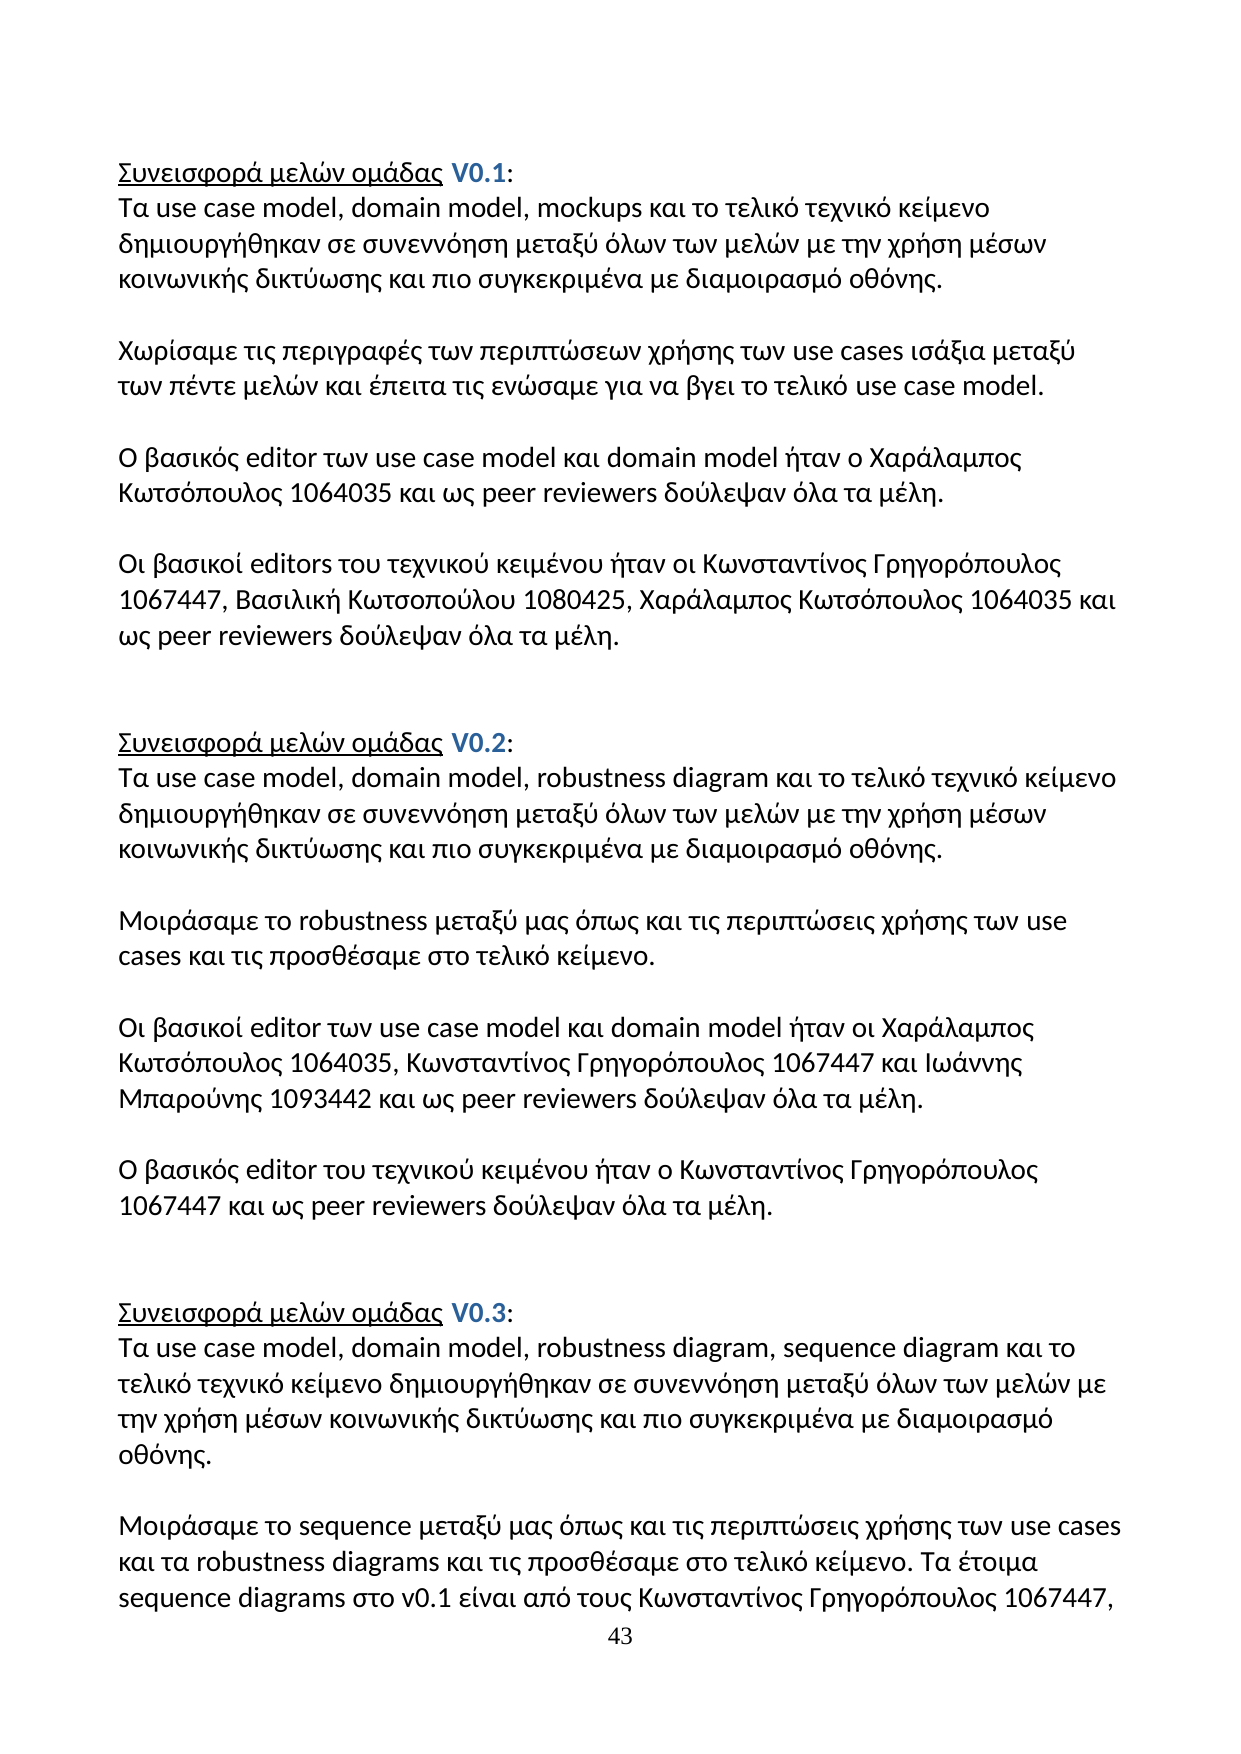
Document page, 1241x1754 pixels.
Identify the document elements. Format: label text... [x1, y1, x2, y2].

text Μοιράσαμε το robustness μεταξύ μας όπως και τις περιπτώσεις χρήσης των use cases και τις προσθέσαμε στο τελικό κείμενο. [118, 902, 1122, 973]
text Οι βασικοί editor των use case model και domain model ήταν οι Χαράλαμπος Κωτσόπουλος 1064035, Κωνσταντίνος Γρηγορόπουλος 1067447 και Ιωάννης Μπαρούνης 1093442 και ως peer reviewers δούλεψαν όλα τα μέλη. [118, 1009, 1122, 1116]
text Τα use case model, domain model, mockups και το τελικό τεχνικό κείμενο δημιουργήθηκαν σε συνεννόηση μεταξύ όλων των μελών με την χρήση μέσων κοινωνικής δικτύωσης και πιο συγκεκριμένα με διαμοιρασμό οθόνης. [118, 189, 1122, 296]
text Χωρίσαμε τις περιγραφές των περιπτώσεων χρήσης των use cases ισάξια μεταξύ των πέντε μελών και έπειτα τις ενώσαμε για να βγει το τελικό use case model. [118, 332, 1122, 403]
text Συνεισφορά μελών ομάδας V0.2: [118, 724, 1122, 759]
text Τα use case model, domain model, robustness diagram, sequence diagram και το τελικό τεχνικό κείμενο δημιουργήθηκαν σε συνεννόηση μεταξύ όλων των μελών με την χρήση μέσων κοινωνικής δικτύωσης και πιο συγκεκριμένα με διαμοιρασμό οθόνης. [118, 1329, 1122, 1472]
text Τα use case model, domain model, robustness diagram και το τελικό τεχνικό κείμενο δημιουργήθηκαν σε συνεννόηση μεταξύ όλων των μελών με την χρήση μέσων κοινωνικής δικτύωσης και πιο συγκεκριμένα με διαμοιρασμό οθόνης. [118, 759, 1122, 866]
text Ο βασικός editor των use case model και domain model ήταν ο Χαράλαμπος Κωτσόπουλος 1064035 και ως peer reviewers δούλεψαν όλα τα μέλη. [118, 439, 1122, 510]
text Ο βασικός editor του τεχνικού κειμένου ήταν ο Κωνσταντίνος Γρηγορόπουλος 1067447 και ως peer reviewers δούλεψαν όλα τα μέλη. [118, 1151, 1122, 1222]
text Συνεισφορά μελών ομάδας V0.1: [118, 154, 1122, 189]
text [118, 1507, 1122, 1614]
text Συνεισφορά μελών ομάδας V0.3: [118, 1294, 1122, 1329]
text Οι βασικοί editors του τεχνικού κειμένου ήταν οι Κωνσταντίνος Γρηγορόπουλος 1067447, Βασιλική Κωτσοπούλου 1080425, Χαράλαμπος Κωτσόπουλος 1064035 και ως peer reviewers δούλεψαν όλα τα μέλη. [118, 546, 1122, 652]
